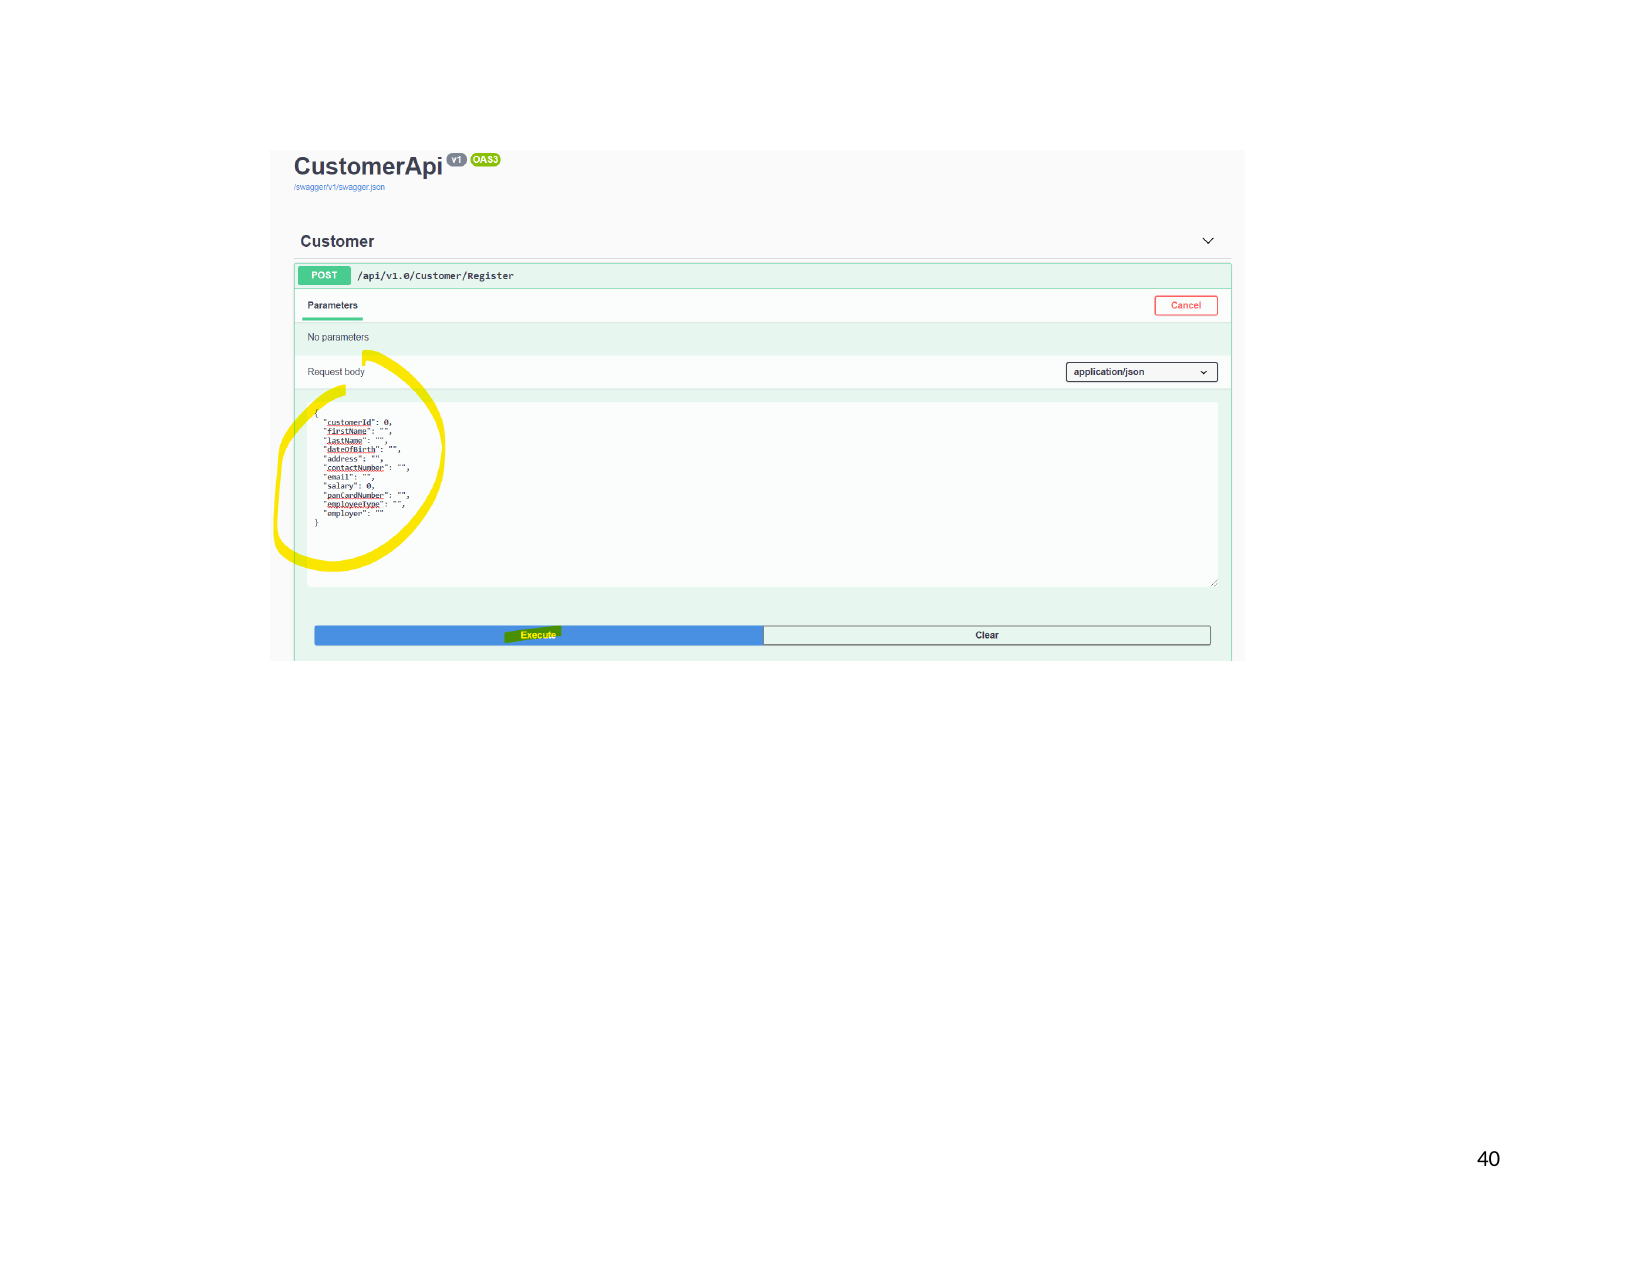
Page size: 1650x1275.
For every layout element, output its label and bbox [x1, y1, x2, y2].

picture [270, 150, 1245, 661]
